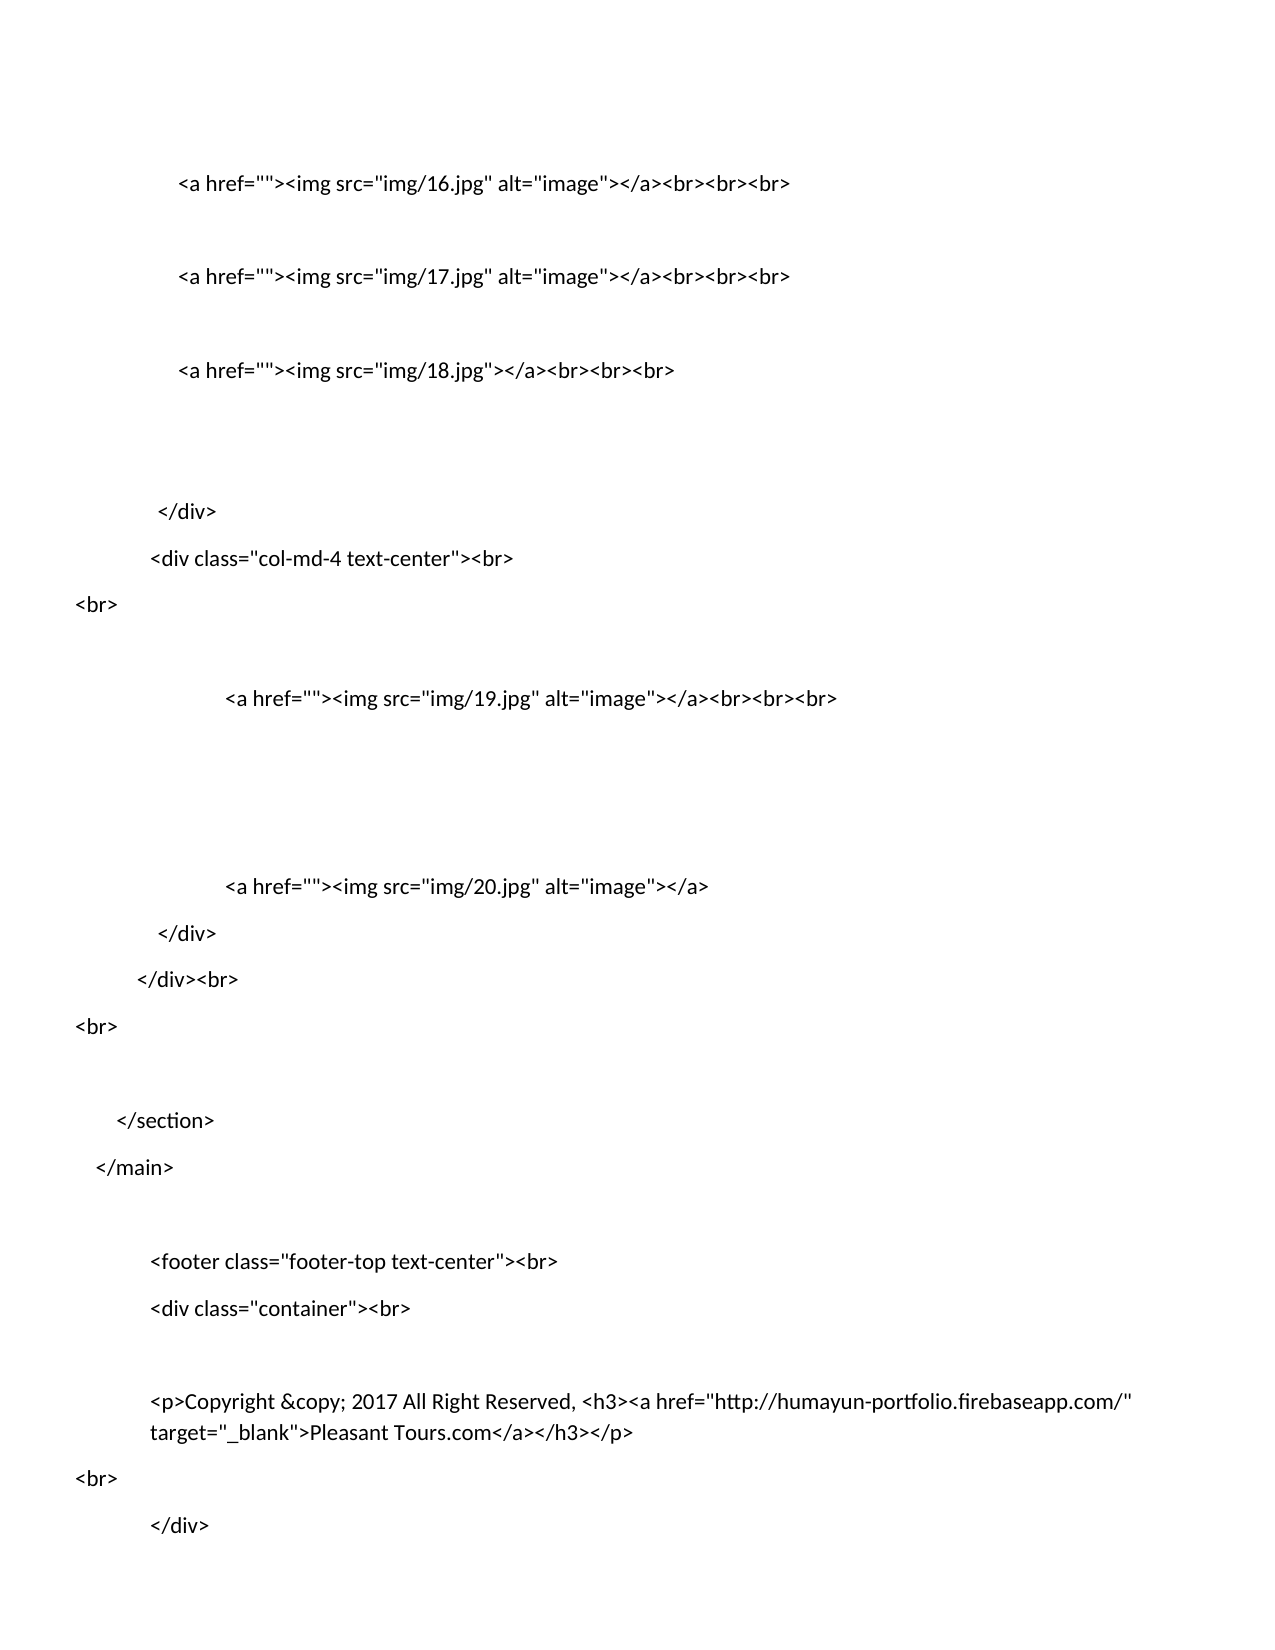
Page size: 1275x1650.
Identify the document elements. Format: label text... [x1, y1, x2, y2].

text </main> [75, 1153, 1200, 1181]
text </section> [75, 1106, 1200, 1134]
text <a href=""><img src="img/19.jpg" alt="image"></a><br><br><br> [75, 684, 1200, 712]
text </div><br> [75, 966, 1200, 994]
text <br> [75, 591, 1200, 619]
text <footer class="footer-top text-center"><br> [75, 1247, 1200, 1275]
text </div> [75, 919, 1200, 947]
text <p>Copyright &copy; 2017 All Right Reserved, <h3><a href="http://humayun-portfolio.firebaseapp.com/" target="_blank">Pleasant Tours.com</a></h3></p> [75, 1387, 1200, 1446]
text <a href=""><img src="img/20.jpg" alt="image"></a> [75, 872, 1200, 900]
text <div class="col-md-4 text-center"><br> [75, 544, 1200, 572]
text </div> [75, 497, 1200, 525]
text <br> [75, 1464, 1200, 1493]
text <a href=""><img src="img/17.jpg" alt="image"></a><br><br><br> [75, 262, 1200, 291]
text </div> [75, 1511, 1200, 1539]
text <a href=""><img src="img/16.jpg" alt="image"></a><br><br><br> [75, 169, 1200, 197]
text <br> [75, 1012, 1200, 1041]
text <div class="container"><br> [75, 1294, 1200, 1322]
text <a href=""><img src="img/18.jpg"></a><br><br><br> [75, 356, 1200, 384]
